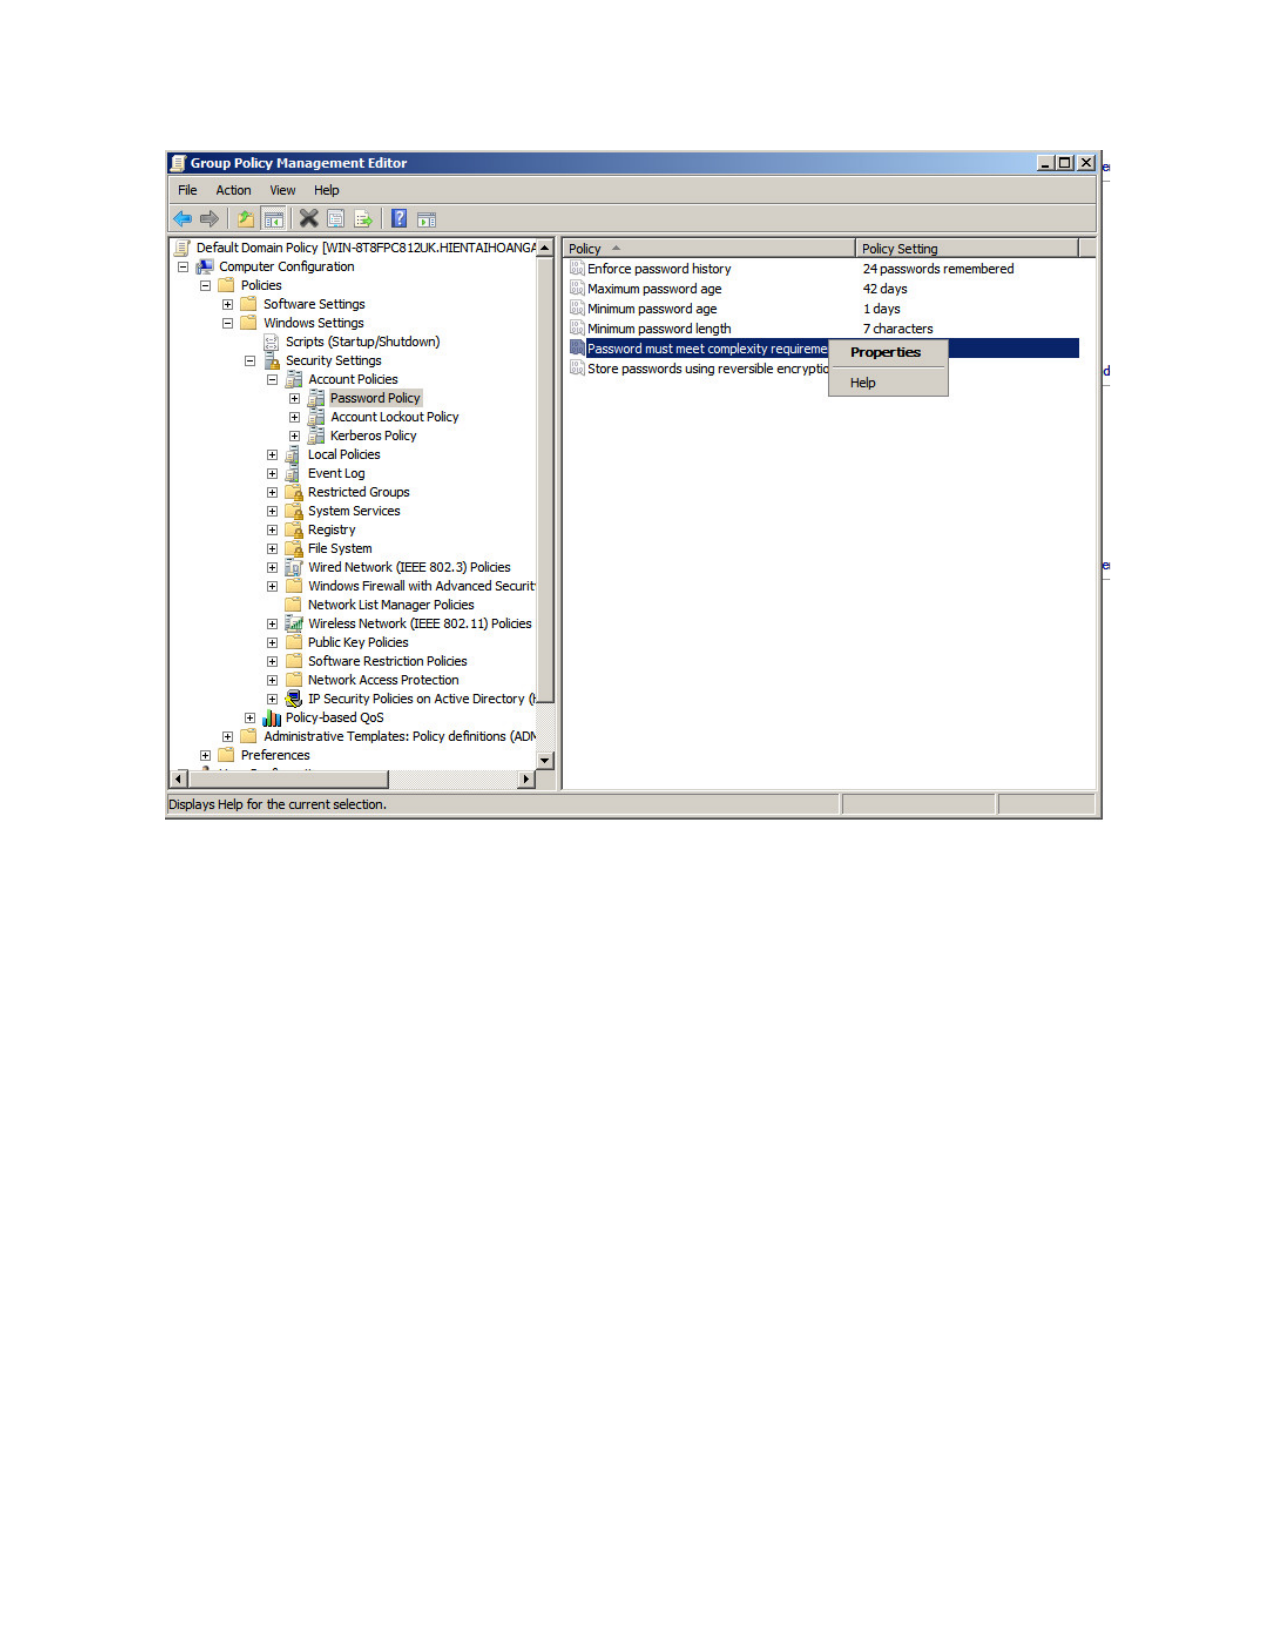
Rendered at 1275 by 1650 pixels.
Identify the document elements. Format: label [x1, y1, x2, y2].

picture [165, 150, 1111, 822]
